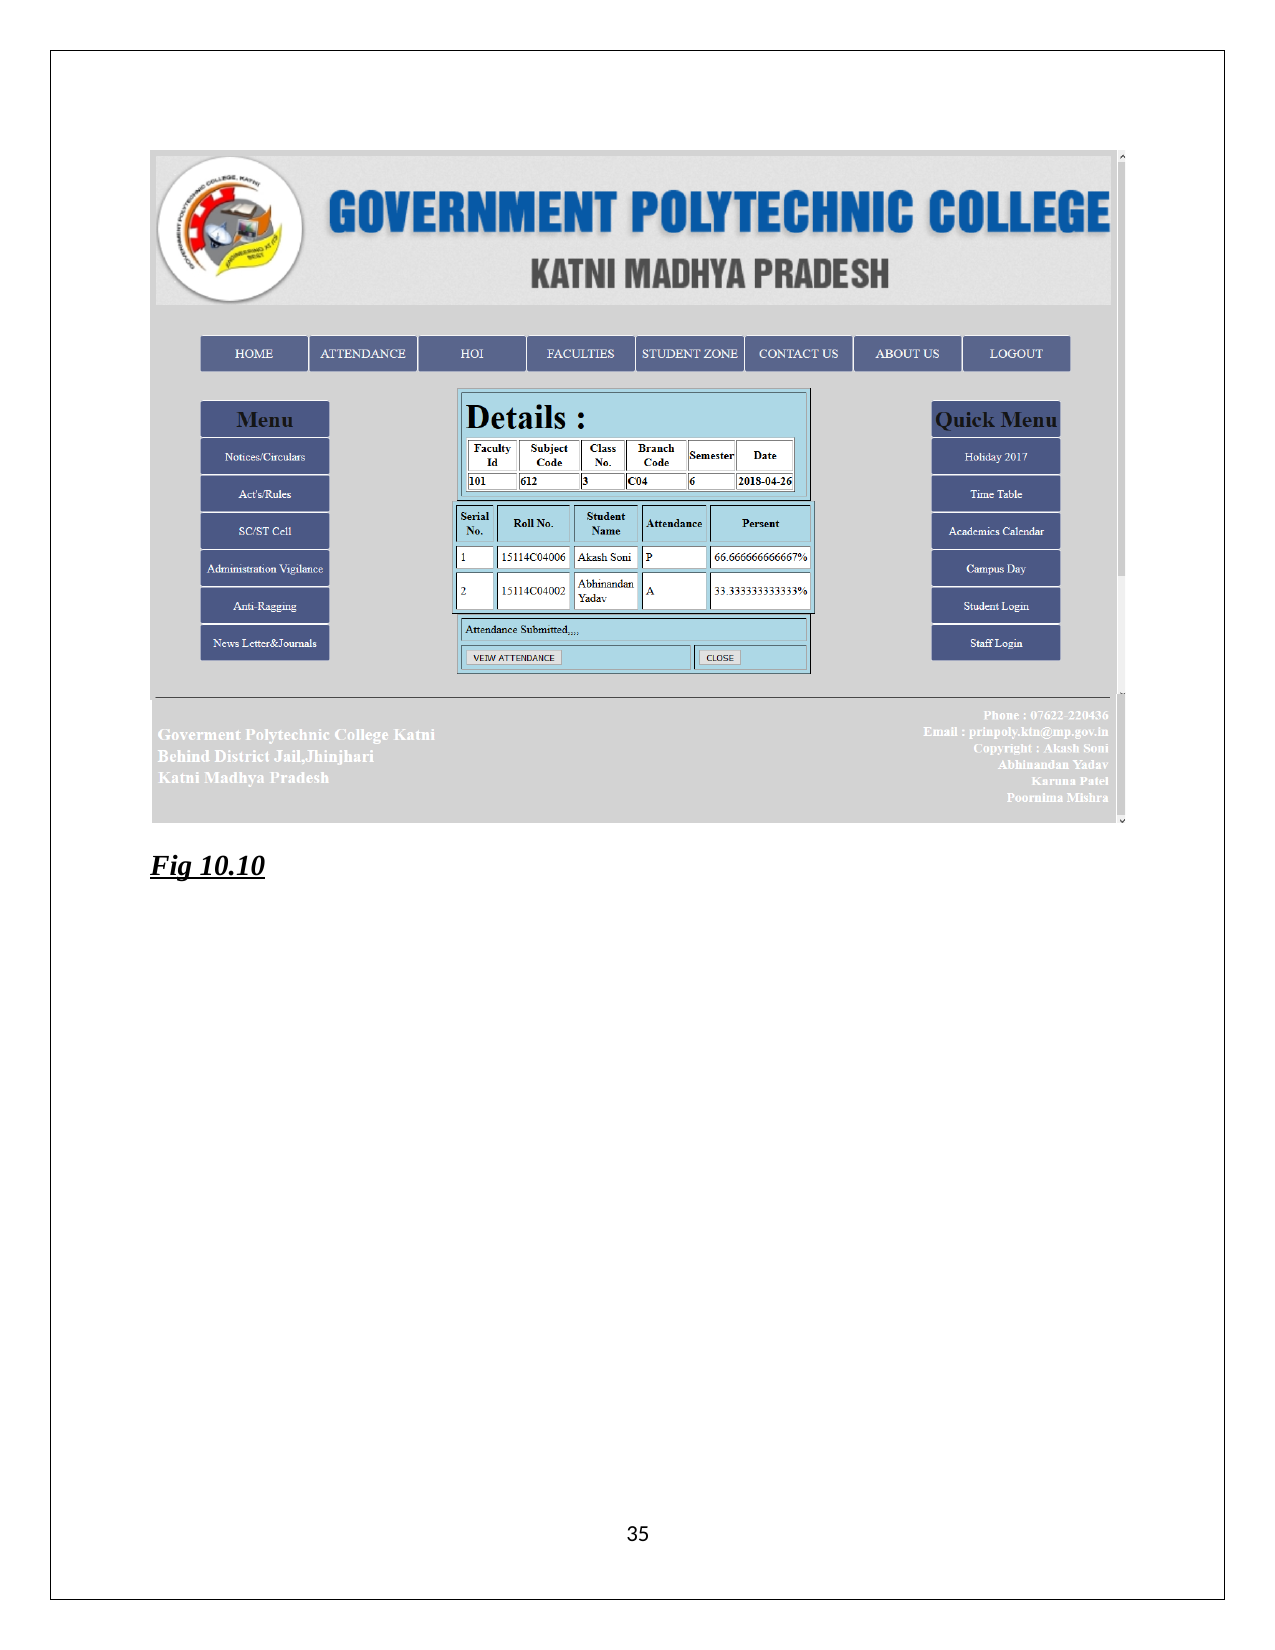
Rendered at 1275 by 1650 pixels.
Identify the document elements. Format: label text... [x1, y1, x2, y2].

picture [150, 150, 1125, 823]
text Fig 10.10 [150, 848, 1125, 881]
